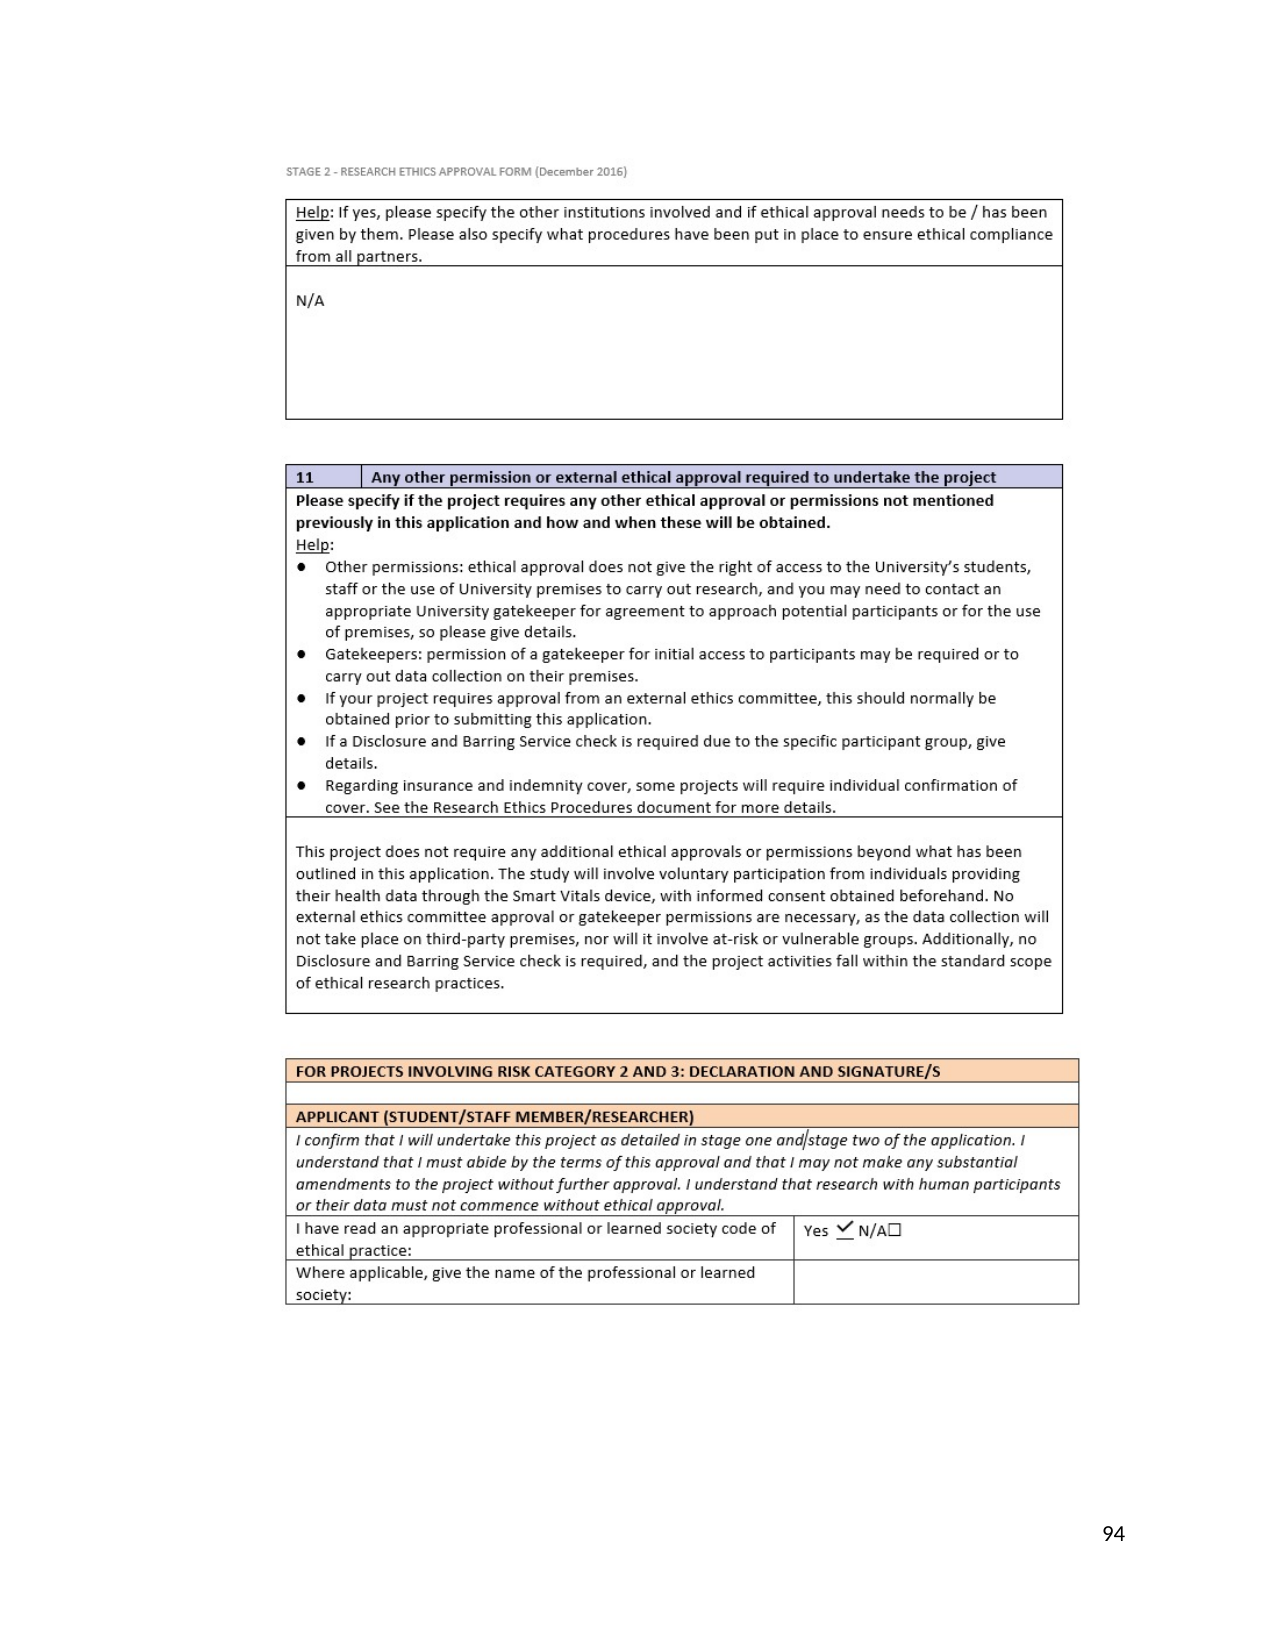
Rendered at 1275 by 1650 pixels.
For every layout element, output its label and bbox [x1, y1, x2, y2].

picture [225, 150, 1125, 1385]
